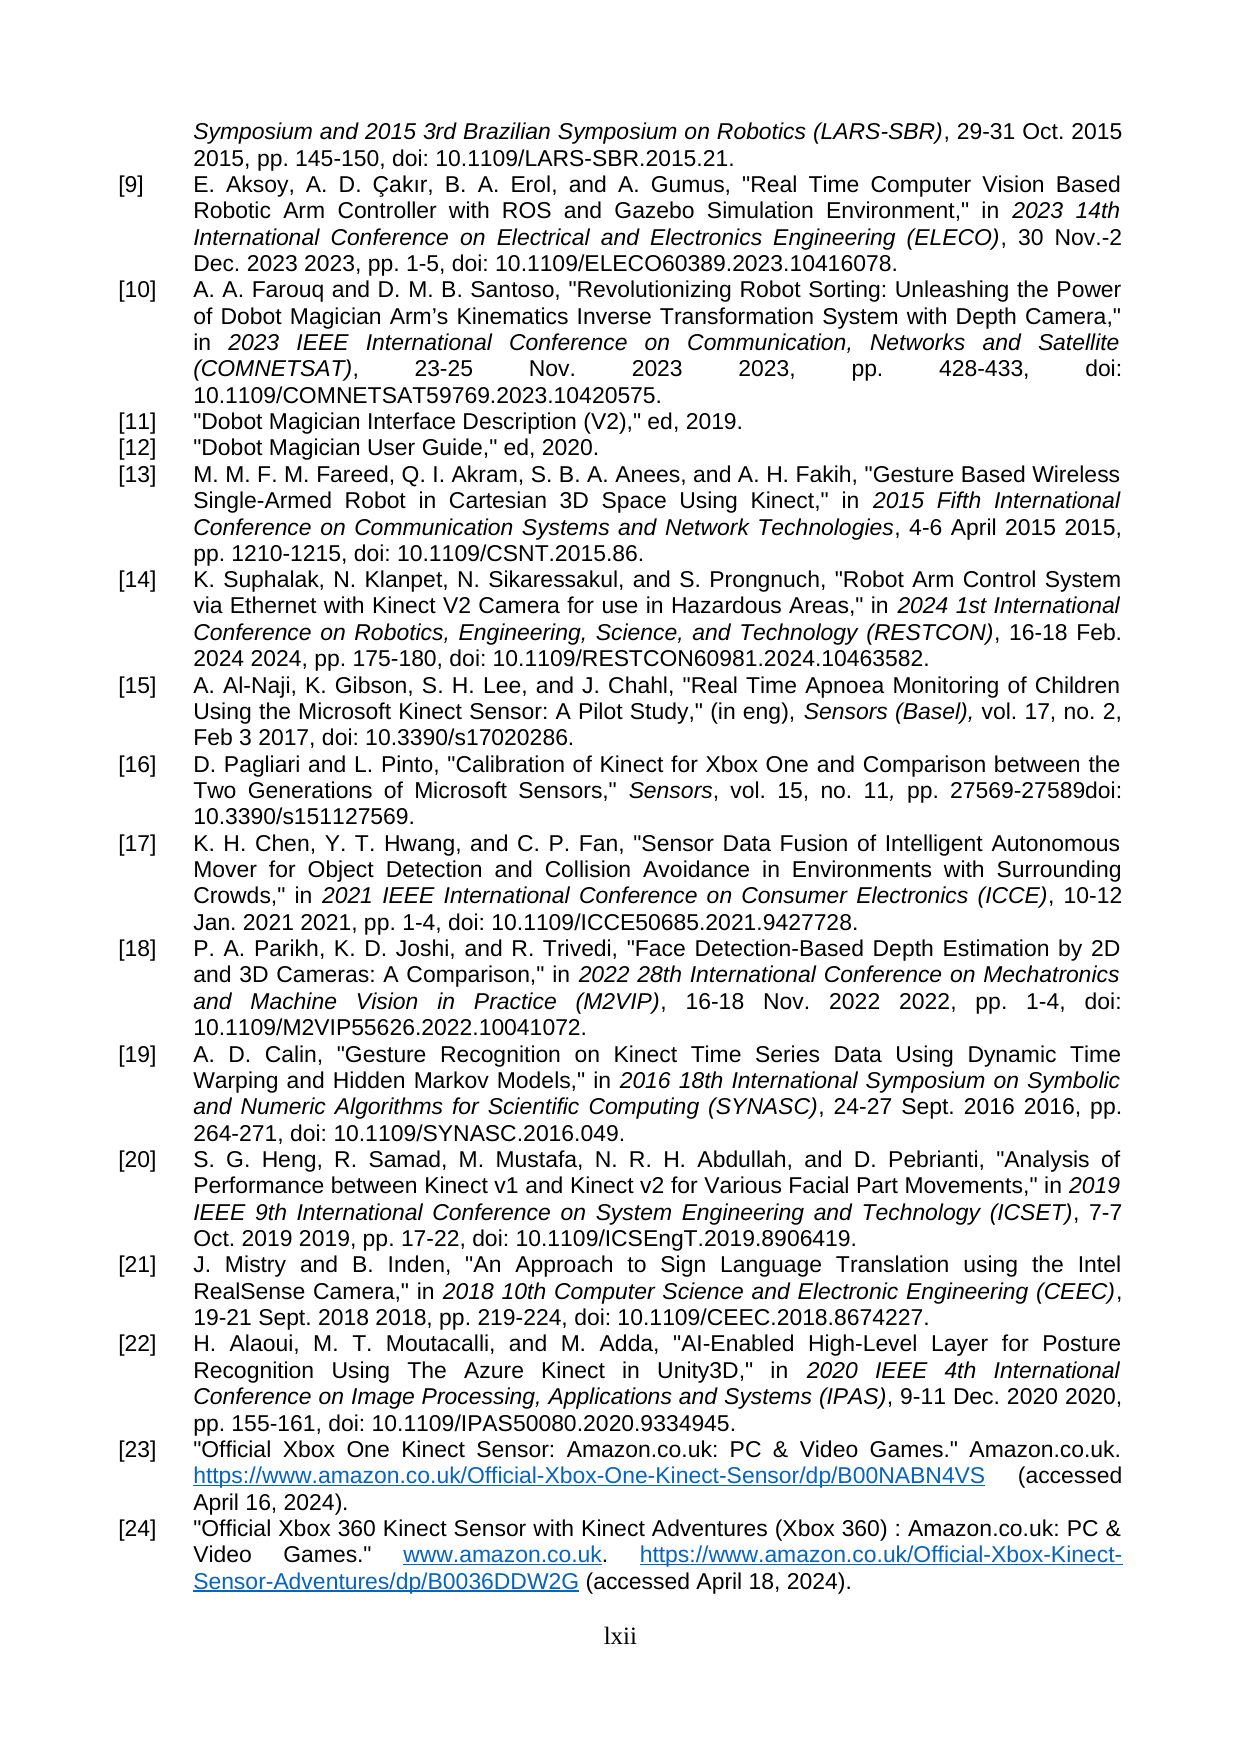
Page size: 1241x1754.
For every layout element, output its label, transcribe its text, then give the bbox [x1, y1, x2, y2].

text [16] D. Pagliari and L. Pinto, "Calibration of Kinect for Xbox One and Comparison between the Two Generations of Microsoft Sensors," Sensors, vol. 15, no. 11, pp. 27569-27589doi: 10.3390/s151127569. [118, 751, 1122, 830]
text [9] E. Aksoy, A. D. Çakır, B. A. Erol, and A. Gumus, "Real Time Computer Vision Based Robotic Arm Controller with ROS and Gazebo Simulation Environment," in 2023 14th International Conference on Electrical and Electronics Engineering (ELECO), 30 Nov.-2 Dec. 2023 2023, pp. 1-5, doi: 10.1109/ELECO60389.2023.10416078. [118, 171, 1122, 276]
text [19] A. D. Calin, "Gesture Recognition on Kinect Time Series Data Using Dynamic Time Warping and Hidden Markov Models," in 2016 18th International Symposium on Symbolic and Numeric Algorithms for Scientific Computing (SYNASC), 24-27 Sept. 2016 2016, pp. 264-271, doi: 10.1109/SYNASC.2016.049. [118, 1041, 1122, 1146]
text [22] H. Alaoui, M. T. Moutacalli, and M. Adda, "AI-Enabled High-Level Layer for Posture Recognition Using The Azure Kinect in Unity3D," in 2020 IEEE 4th International Conference on Image Processing, Applications and Systems (IPAS), 9-11 Dec. 2020 2020, pp. 155-161, doi: 10.1109/IPAS50080.2020.9334945. [118, 1330, 1122, 1436]
text [20] S. G. Heng, R. Samad, M. Mustafa, N. R. H. Abdullah, and D. Pebrianti, "Analysis of Performance between Kinect v1 and Kinect v2 for Various Facial Part Movements," in 2019 IEEE 9th International Conference on System Engineering and Technology (ICSET), 7-7 Oct. 2019 2019, pp. 17-22, doi: 10.1109/ICSEngT.2019.8906419. [118, 1146, 1122, 1251]
text [15] A. Al-Naji, K. Gibson, S. H. Lee, and J. Chahl, "Real Time Apnoea Monitoring of Children Using the Microsoft Kinect Sensor: A Pilot Study," (in eng), Sensors (Basel), vol. 17, no. 2, Feb 3 2017, doi: 10.3390/s17020286. [118, 672, 1122, 751]
text [24] "Official Xbox 360 Kinect Sensor with Kinect Adventures (Xbox 360) : Amazon.co.uk: PC & Video Games." www.amazon.co.uk. https://www.amazon.co.uk/Official-Xbox-Kinect-Sensor-Adventures/dp/B0036DDW2G (accessed April 18, 2024). [118, 1515, 1122, 1594]
text [23] "Official Xbox One Kinect Sensor: Amazon.co.uk: PC & Video Games." Amazon.co.uk. https://www.amazon.co.uk/Official-Xbox-One-Kinect-Sensor/dp/B00NABN4VS (accessed April 16, 2024). [118, 1436, 1122, 1515]
text [21] J. Mistry and B. Inden, "An Approach to Sign Language Translation using the Intel RealSense Camera," in 2018 10th Computer Science and Electronic Engineering (CEEC), 19-21 Sept. 2018 2018, pp. 219-224, doi: 10.1109/CEEC.2018.8674227. [118, 1251, 1122, 1330]
text [12] "Dobot Magician User Guide," ed, 2020. [118, 434, 1122, 461]
text [10] A. A. Farouq and D. M. B. Santoso, "Revolutionizing Robot Sorting: Unleashing the Power of Dobot Magician Arm’s Kinematics Inverse Transformation System with Depth Camera," in 2023 IEEE International Conference on Communication, Networks and Satellite (COMNETSAT), 23-25 Nov. 2023 2023, pp. 428-433, doi: 10.1109/COMNETSAT59769.2023.10420575. [118, 276, 1122, 408]
text [14] K. Suphalak, N. Klanpet, N. Sikaressakul, and S. Prongnuch, "Robot Arm Control System via Ethernet with Kinect V2 Camera for use in Hazardous Areas," in 2024 1st International Conference on Robotics, Engineering, Science, and Technology (RESTCON), 16-18 Feb. 2024 2024, pp. 175-180, doi: 10.1109/RESTCON60981.2024.10463582. [118, 566, 1122, 672]
text [17] K. H. Chen, Y. T. Hwang, and C. P. Fan, "Sensor Data Fusion of Intelligent Autonomous Mover for Object Detection and Collision Avoidance in Environments with Surrounding Crowds," in 2021 IEEE International Conference on Consumer Electronics (ICCE), 10-12 Jan. 2021 2021, pp. 1-4, doi: 10.1109/ICCE50685.2021.9427728. [118, 830, 1122, 935]
text [11] "Dobot Magician Interface Description (V2)," ed, 2019. [118, 408, 1122, 434]
text [13] M. M. F. M. Fareed, Q. I. Akram, S. B. A. Anees, and A. H. Fakih, "Gesture Based Wireless Single-Armed Robot in Cartesian 3D Space Using Kinect," in 2015 Fifth International Conference on Communication Systems and Network Technologies, 4-6 April 2015 2015, pp. 1210-1215, doi: 10.1109/CSNT.2015.86. [118, 461, 1122, 566]
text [118, 118, 1122, 171]
text [18] P. A. Parikh, K. D. Joshi, and R. Trivedi, "Face Detection-Based Depth Estimation by 2D and 3D Cameras: A Comparison," in 2022 28th International Conference on Mechatronics and Machine Vision in Practice (M2VIP), 16-18 Nov. 2022 2022, pp. 1-4, doi: 10.1109/M2VIP55626.2022.10041072. [118, 935, 1122, 1041]
